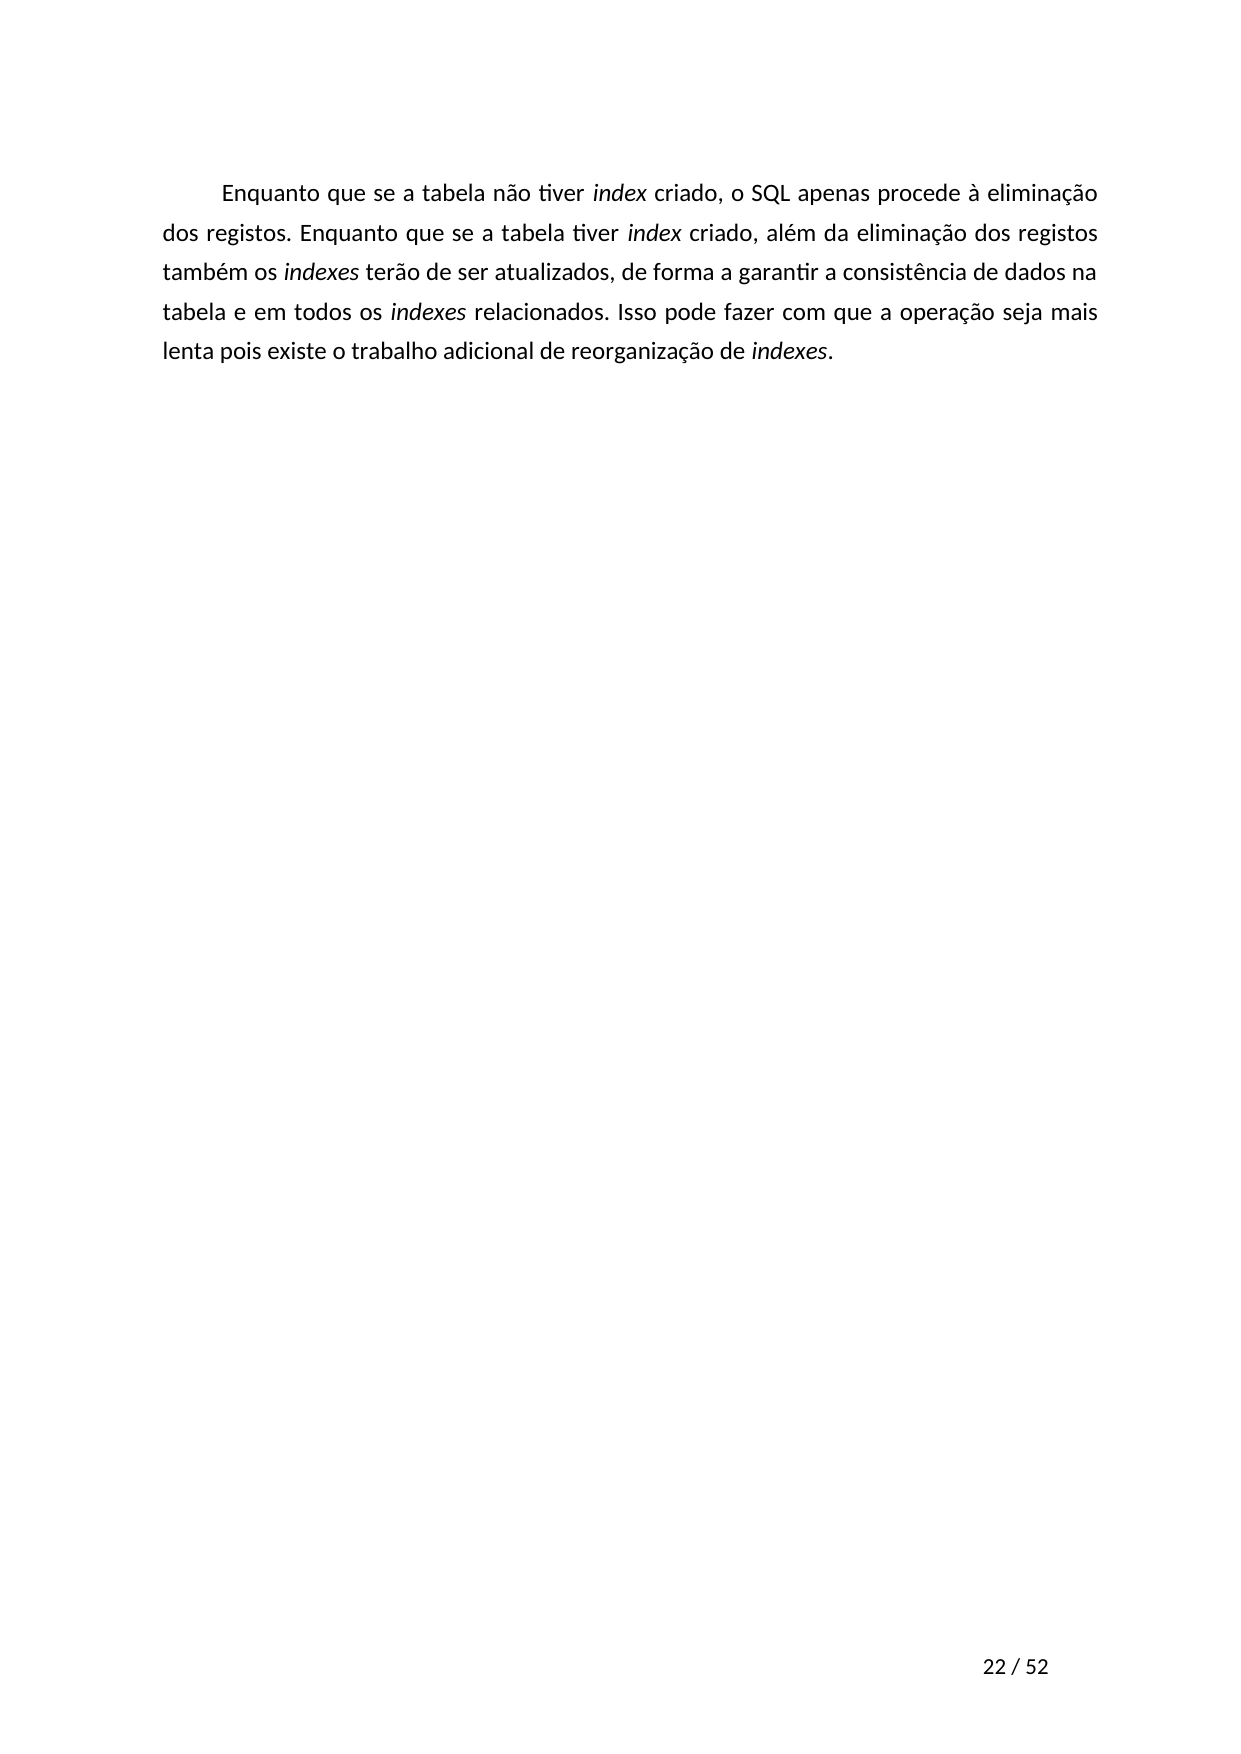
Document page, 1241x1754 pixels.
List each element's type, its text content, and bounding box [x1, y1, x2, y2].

text Enquanto que se a tabela não tiver index criado, o SQL apenas procede à eliminação dos registos. Enquanto que se a tabela tiver index criado, além da eliminação dos registos também os indexes terão de ser atualizados, de forma a garantir a consistência de dados na tabela e em todos os indexes relacionados. Isso pode fazer com que a operação seja mais lenta pois existe o trabalho adicional de reorganização de indexes. [162, 177, 1098, 366]
